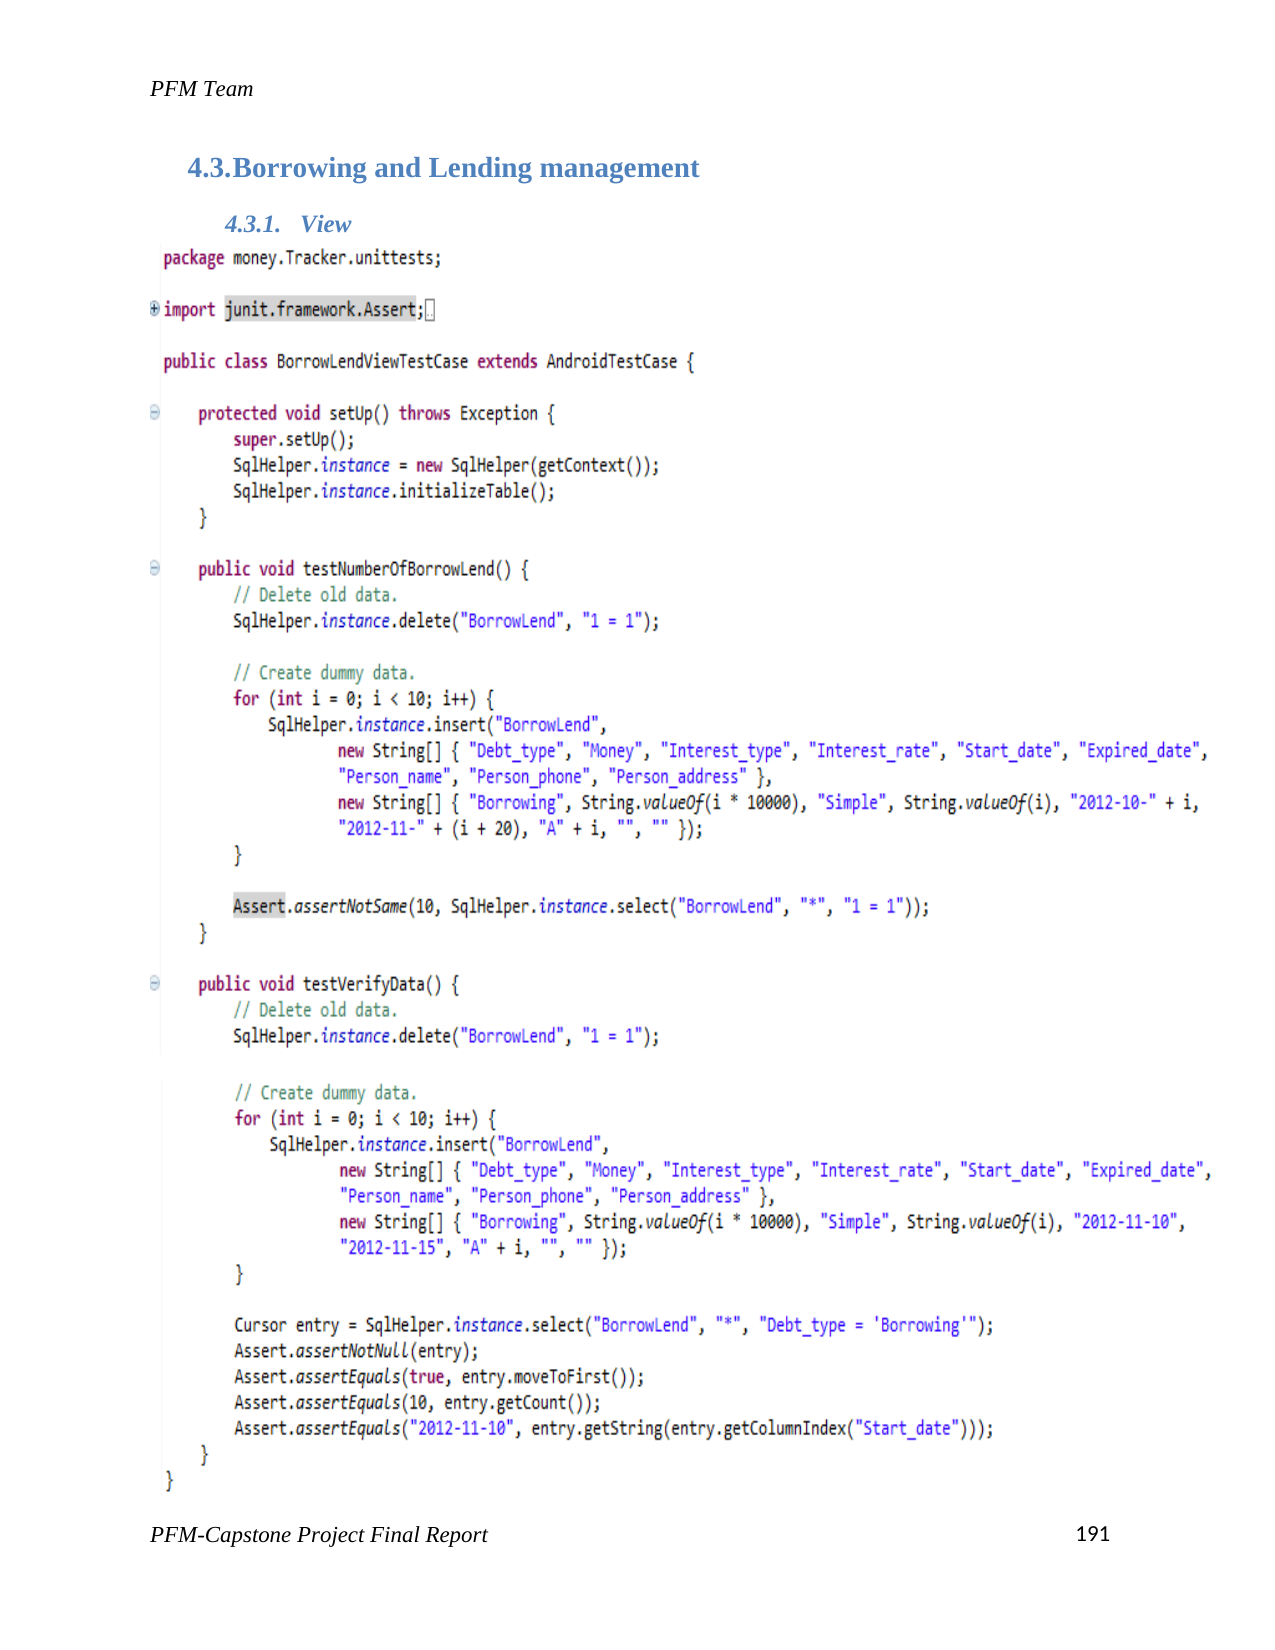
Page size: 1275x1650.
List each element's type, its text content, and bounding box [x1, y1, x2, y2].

subtitle View [225, 209, 1125, 238]
picture [150, 1080, 1229, 1497]
subtitle Borrowing and Lending management [187, 150, 1125, 183]
picture [150, 242, 1219, 1055]
